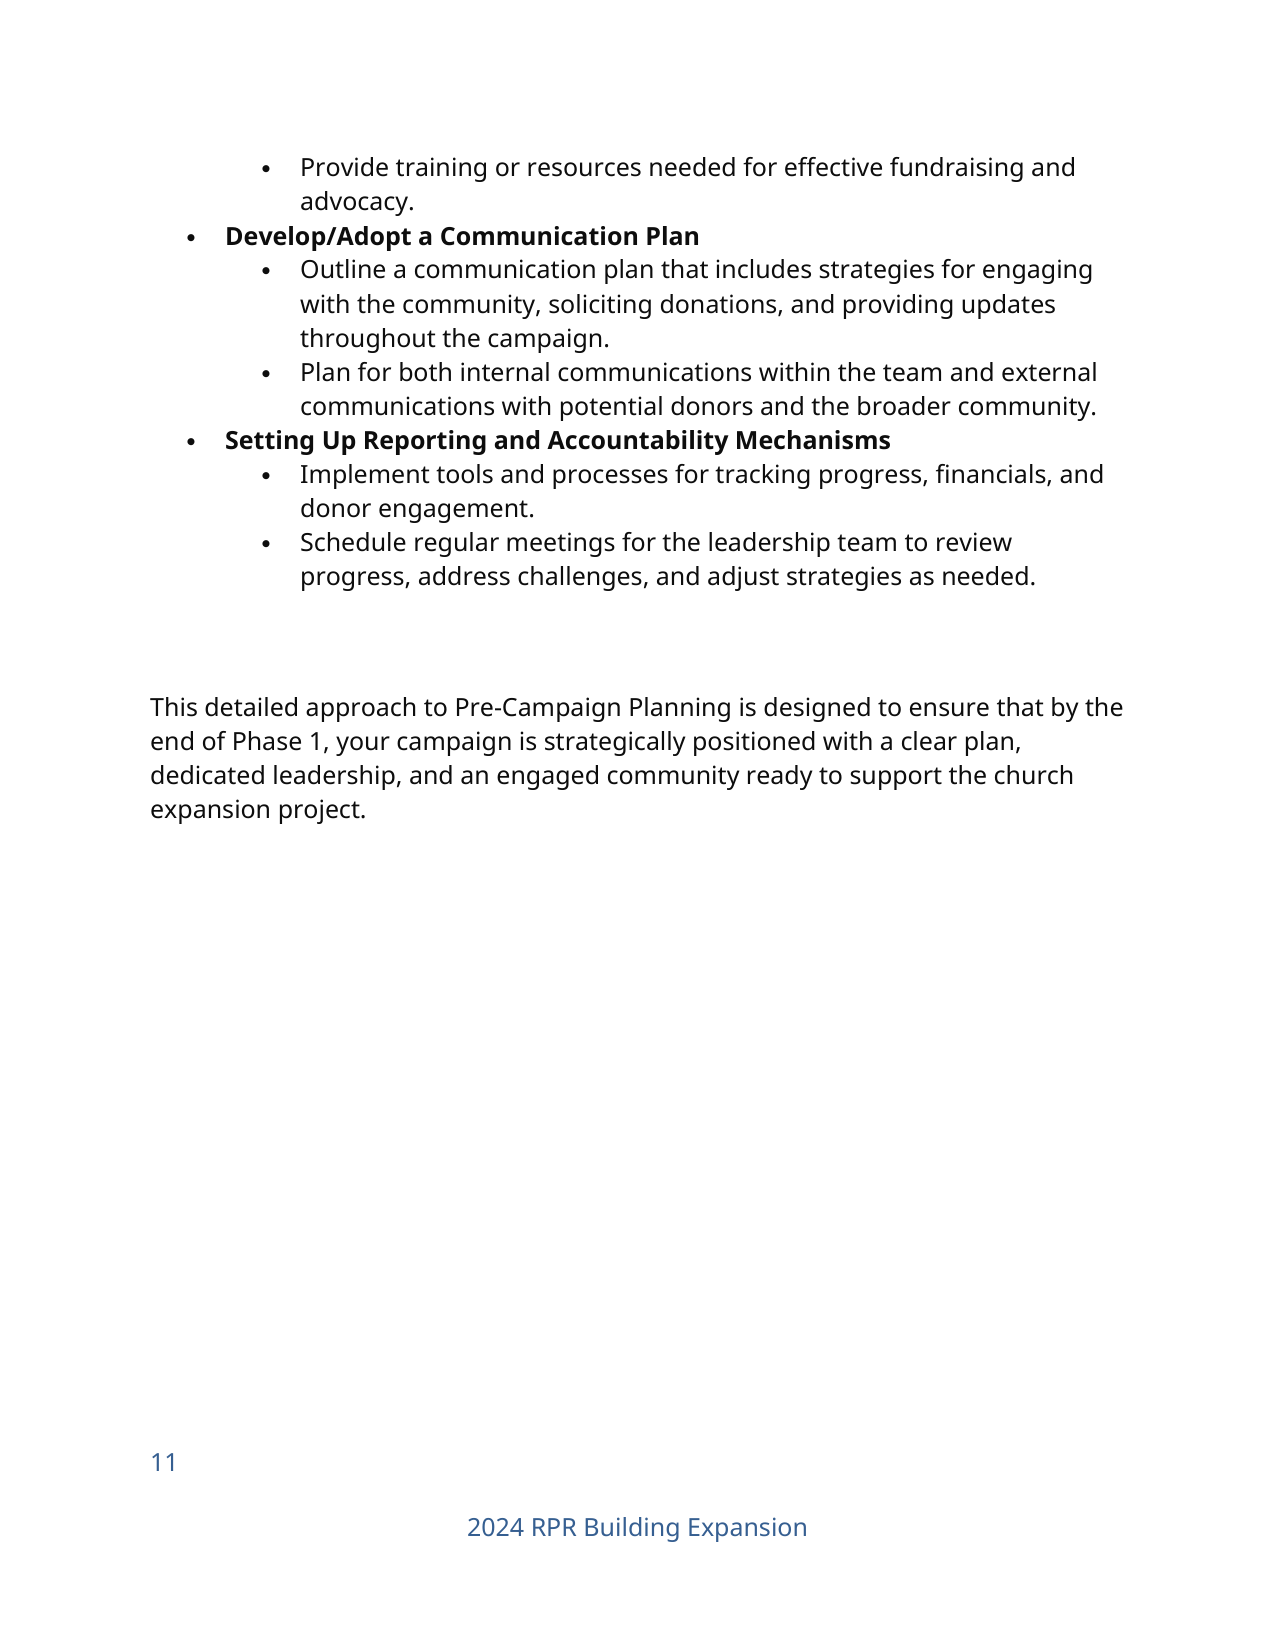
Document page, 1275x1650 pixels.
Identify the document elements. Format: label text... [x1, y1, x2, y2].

list Implement tools and processes for tracking progress, financials, and donor engagement. [262, 457, 1125, 525]
list Setting Up Reporting and Accountability Mechanisms [187, 422, 1125, 457]
list Develop/Adopt a Communication Plan [187, 218, 1125, 252]
list Provide training or resources needed for effective fundraising and advocacy. [262, 150, 1125, 218]
list Plan for both internal communications within the team and external communications with potential donors and the broader community. [262, 354, 1125, 422]
text This detailed approach to Pre-Campaign Planning is designed to ensure that by the end of Phase 1, your campaign is strategically positioned with a clear plan, dedicated leadership, and an engaged community ready to support the church expansion project. [150, 689, 1125, 826]
list Outline a communication plan that includes strategies for engaging with the community, soliciting donations, and providing updates throughout the campaign. [262, 252, 1125, 354]
list Schedule regular meetings for the leadership team to review progress, address challenges, and adjust strategies as needed. [262, 525, 1125, 593]
